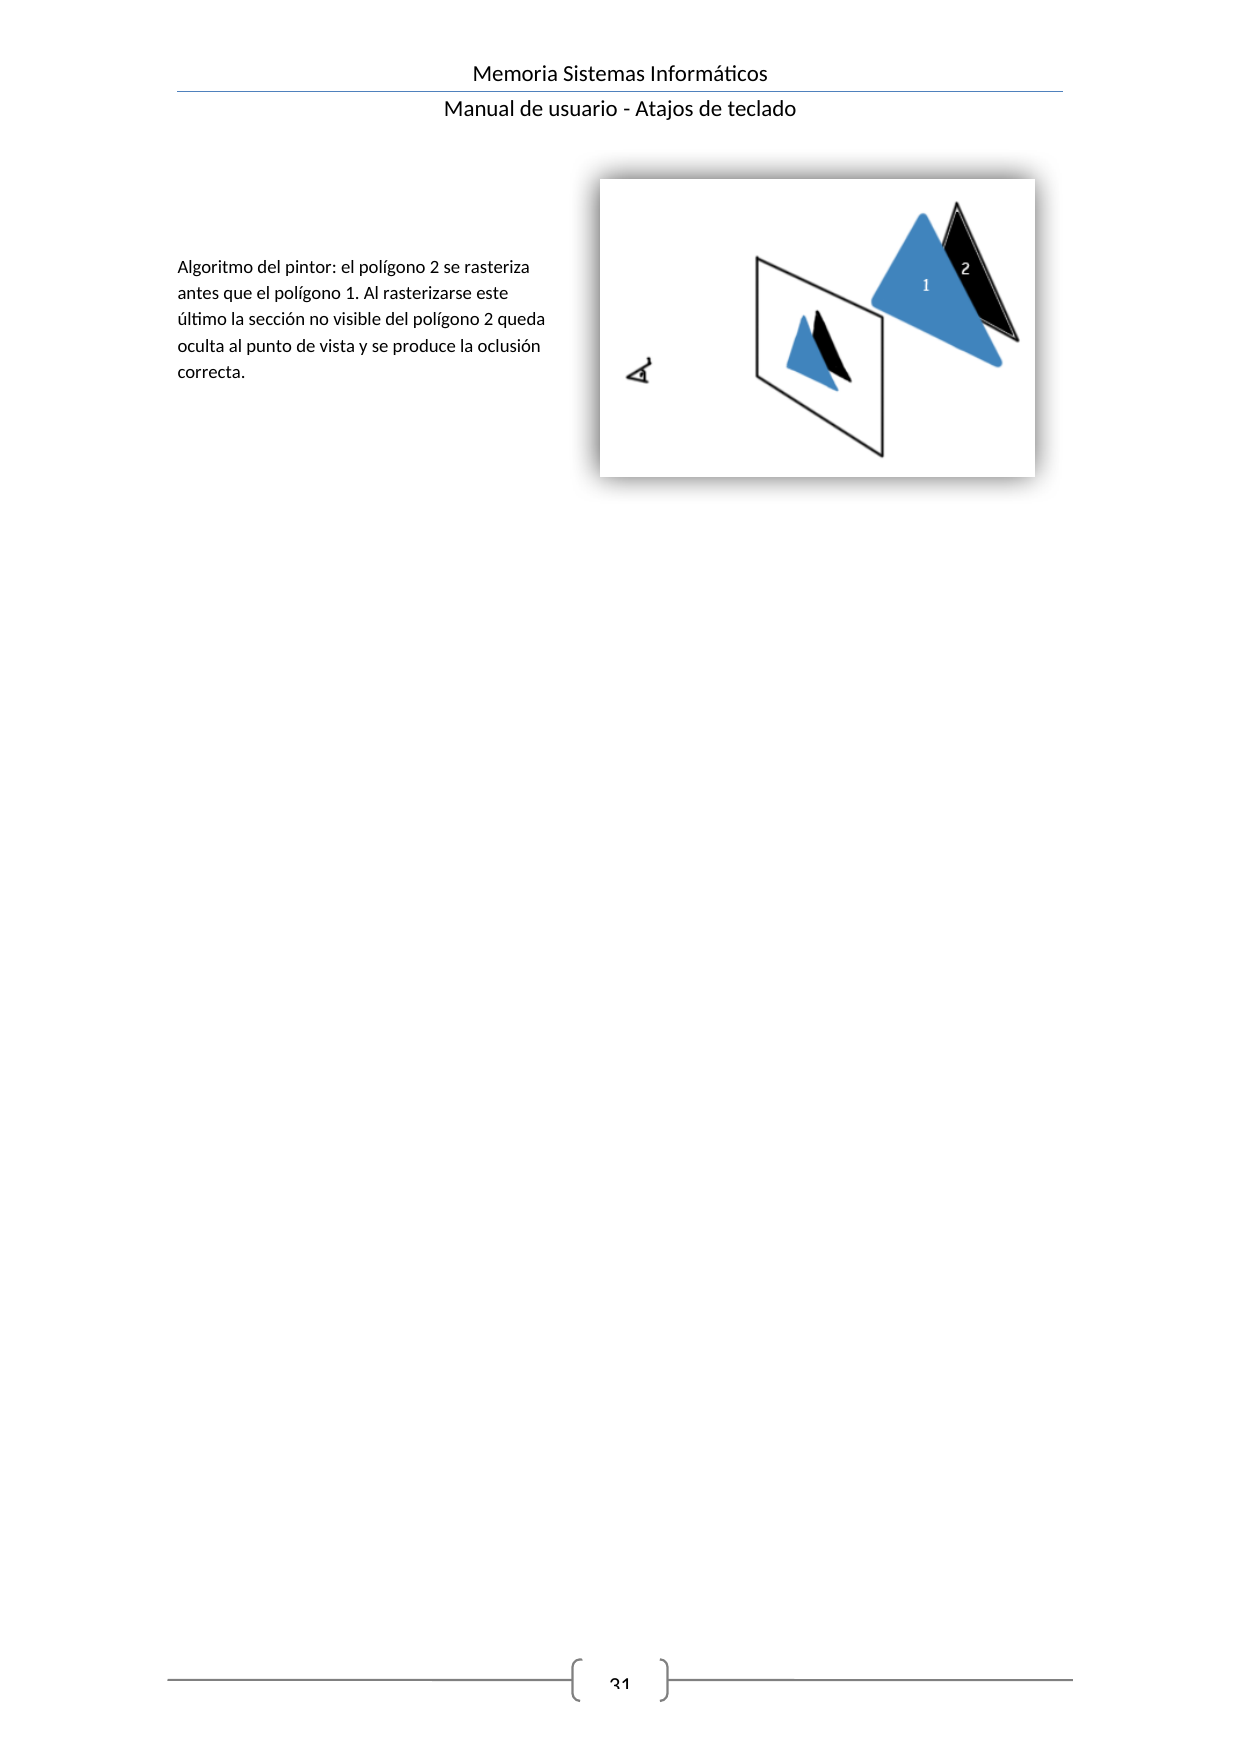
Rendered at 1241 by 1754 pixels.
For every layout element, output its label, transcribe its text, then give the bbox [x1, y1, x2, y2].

text Algoritmo del pintor: el polígono 2 se rasteriza antes que el polígono 1. Al rasterizarse este último la sección no visible del polígono 2 queda oculta al punto de vista y se produce la oclusión correcta. [177, 255, 1063, 383]
picture [600, 179, 1035, 255]
picture [600, 383, 1035, 477]
